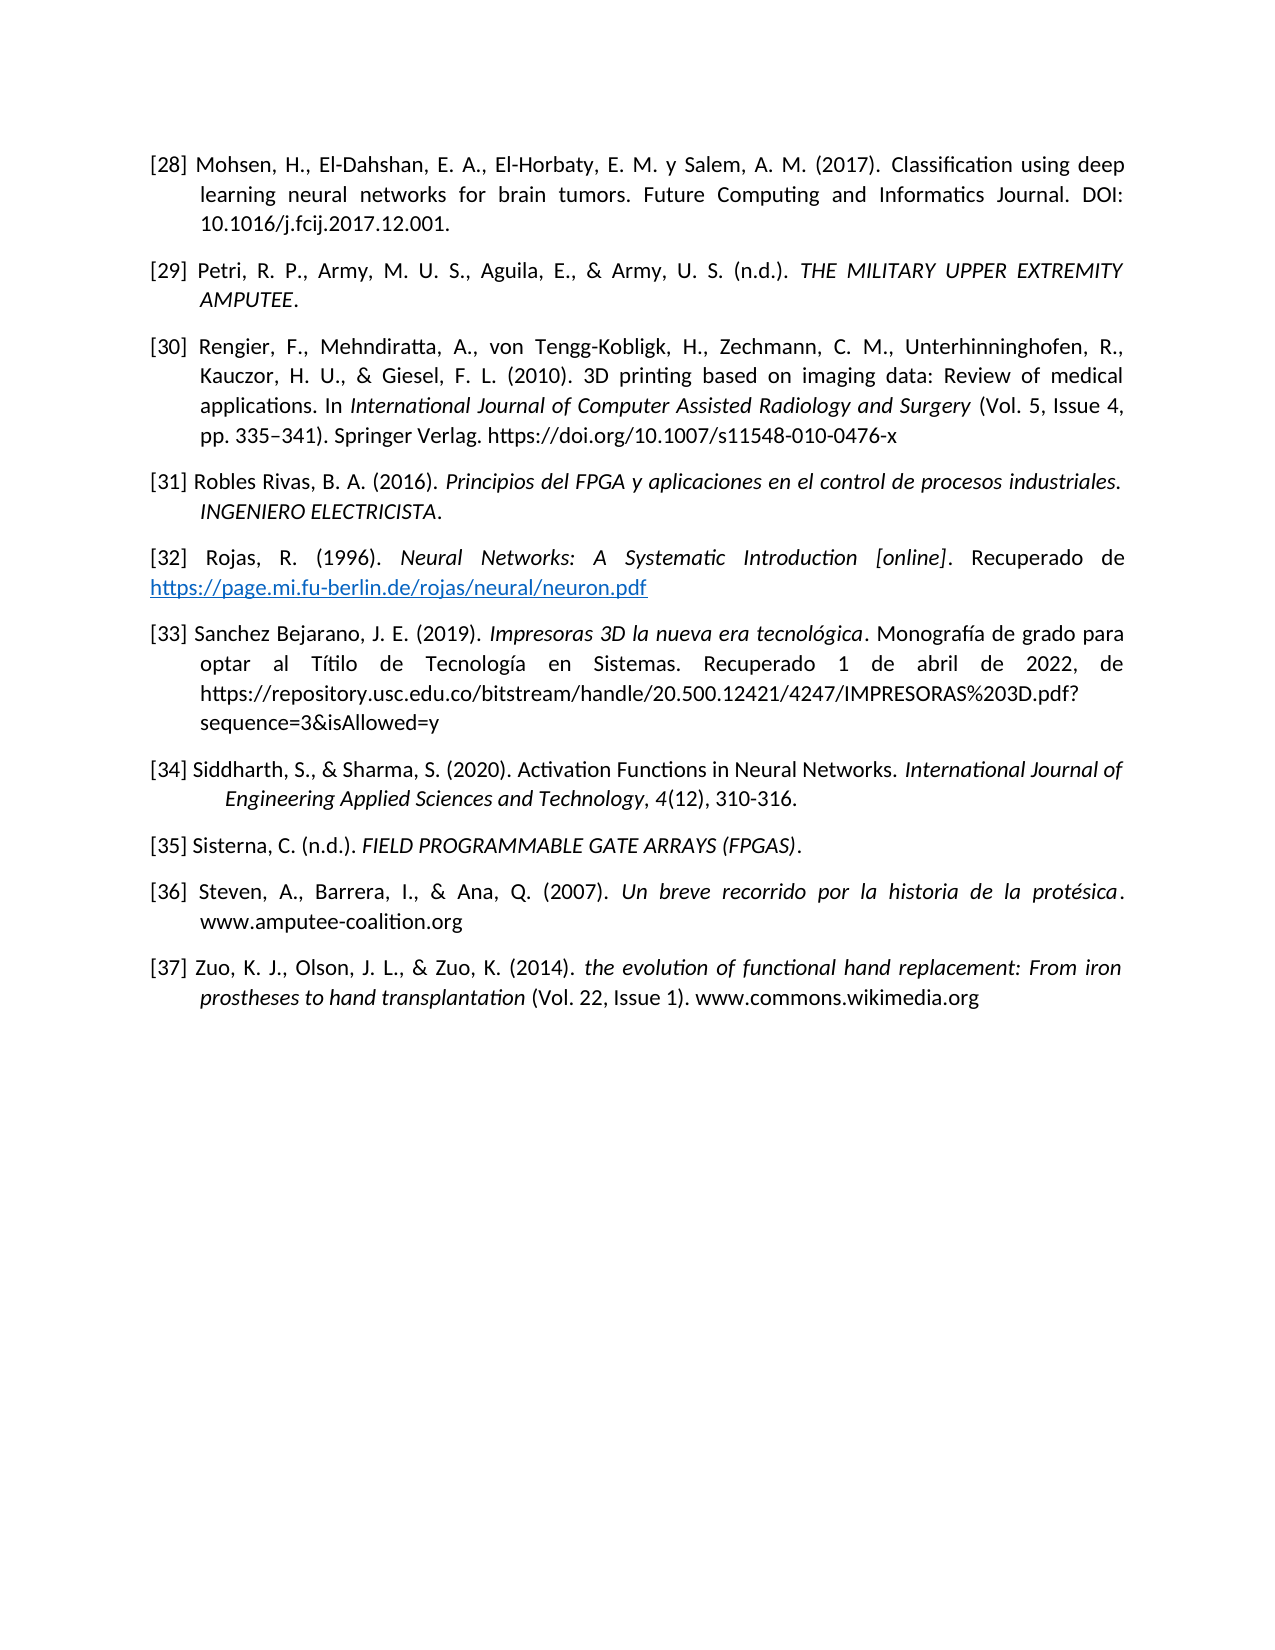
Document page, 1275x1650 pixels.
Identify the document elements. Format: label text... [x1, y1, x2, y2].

text [29] Petri, R. P., Army, M. U. S., Aguila, E., & Army, U. S. (n.d.). THE MILITARY UPPER EXTREMITY AMPUTEE. [150, 256, 1125, 313]
text [33] Sanchez Bejarano, J. E. (2019). Impresoras 3D la nueva era tecnológica. Monografía de grado para optar al Títilo de Tecnología en Sistemas. Recuperado 1 de abril de 2022, de https://repository.usc.edu.co/bitstream/handle/20.500.12421/4247/IMPRESORAS%203D.pdf?sequence=3&isAllowed=y [150, 619, 1125, 736]
text [28] Mohsen, H., El-Dahshan, E. A., El-Horbaty, E. M. y Salem, A. M. (2017). Classification using deep learning neural networks for brain tumors. Future Computing and Informatics Journal. DOI: 10.1016/j.fcij.2017.12.001. [150, 150, 1125, 237]
text [30] Rengier, F., Mehndiratta, A., von Tengg-Kobligk, H., Zechmann, C. M., Unterhinninghofen, R., Kauczor, H. U., & Giesel, F. L. (2010). 3D printing based on imaging data: Review of medical applications. In International Journal of Computer Assisted Radiology and Surgery (Vol. 5, Issue 4, pp. 335–341). Springer Verlag. https://doi.org/10.1007/s11548-010-0476-x [150, 332, 1125, 449]
text [34] Siddharth, S., & Sharma, S. (2020). Activation Functions in Neural Networks. International Journal of Engineering Applied Sciences and Technology, 4(12), 310-316. [150, 755, 1125, 812]
text [32] Rojas, R. (1996). Neural Networks: A Systematic Introduction [online]. Recuperado de https://page.mi.fu-berlin.de/rojas/neural/neuron.pdf [150, 543, 1125, 601]
text [36] Steven, A., Barrera, I., & Ana, Q. (2007). Un breve recorrido por la historia de la protésica. www.amputee-coalition.org [150, 877, 1125, 935]
text [37] Zuo, K. J., Olson, J. L., & Zuo, K. (2014). the evolution of functional hand replacement: From iron prostheses to hand transplantation (Vol. 22, Issue 1). www.commons.wikimedia.org [150, 953, 1125, 1011]
text [35] Sisterna, C. (n.d.). FIELD PROGRAMMABLE GATE ARRAYS (FPGAS). [150, 831, 1125, 859]
text [31] Robles Rivas, B. A. (2016). Principios del FPGA y aplicaciones en el control de procesos industriales. INGENIERO ELECTRICISTA. [150, 467, 1125, 525]
